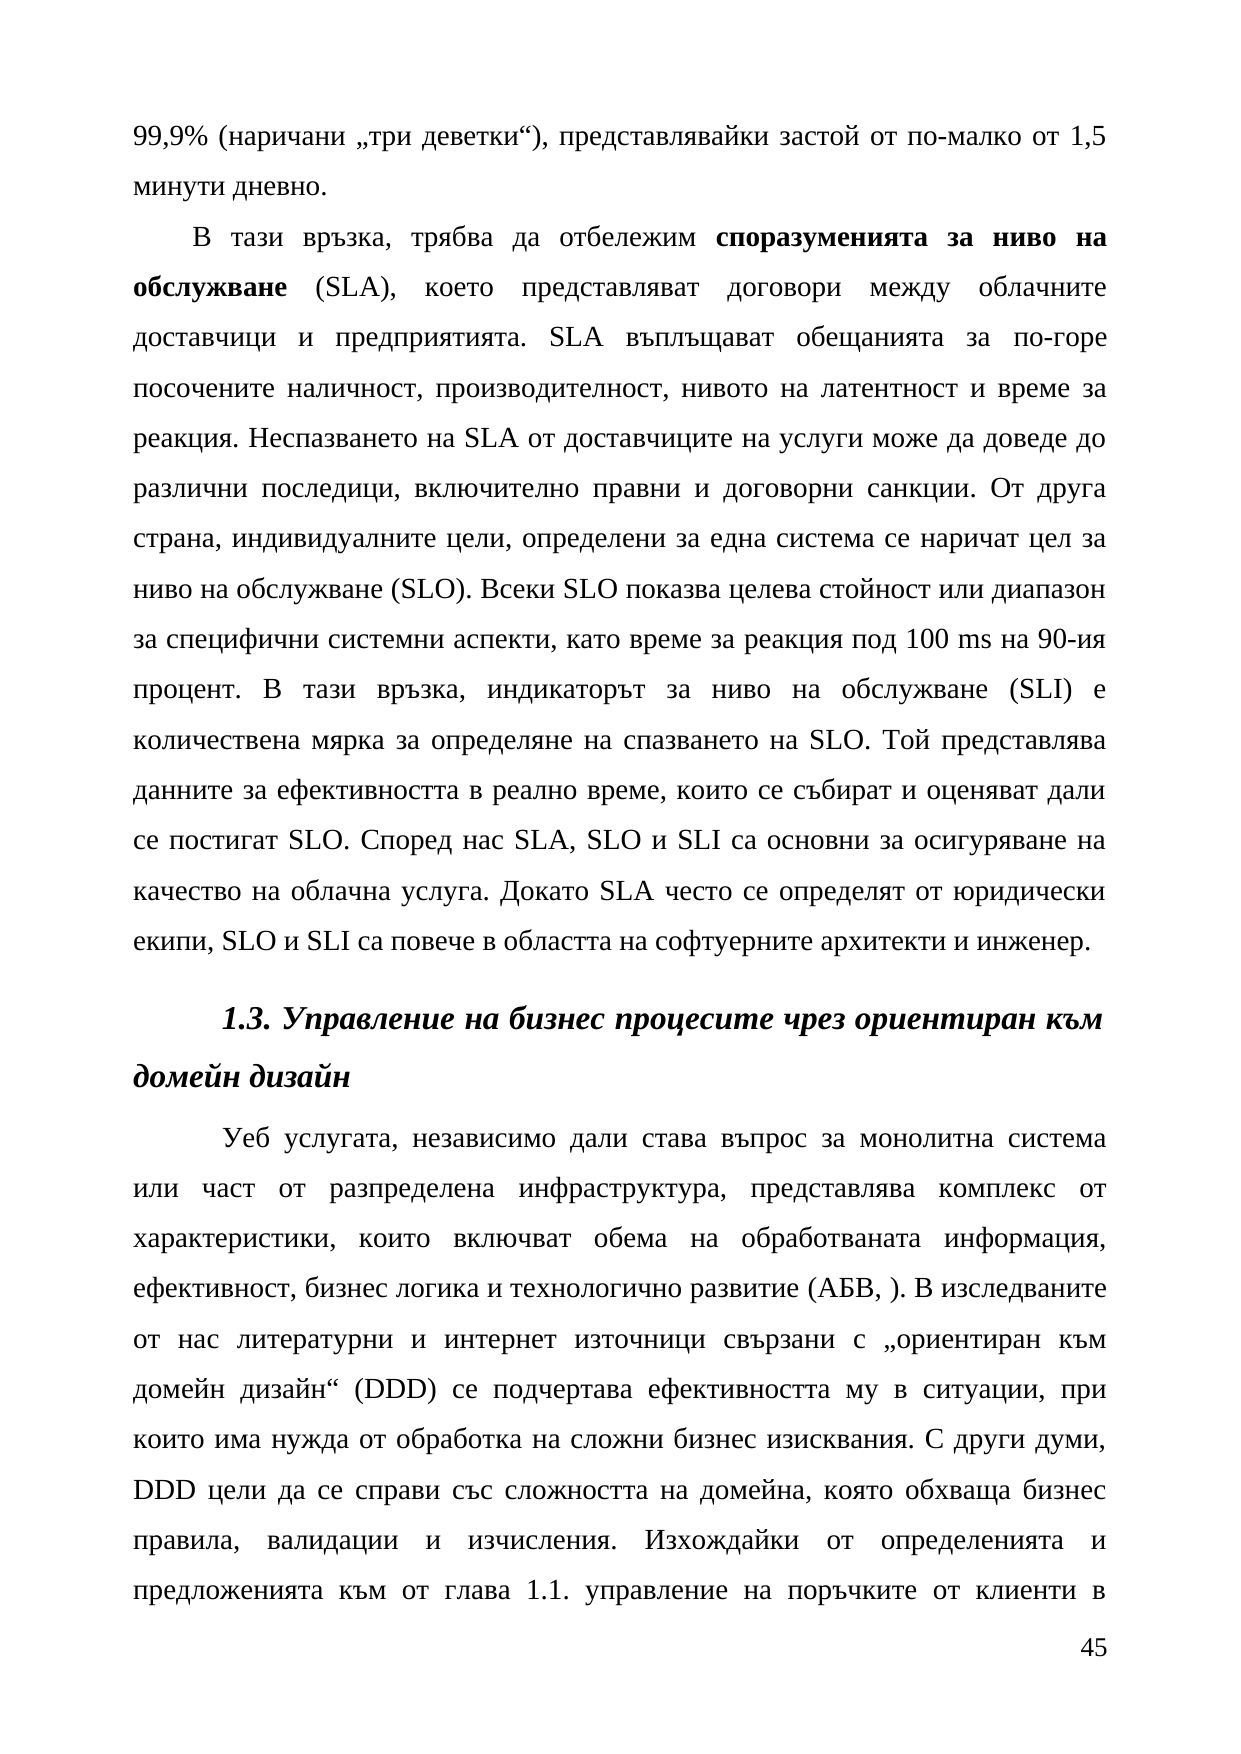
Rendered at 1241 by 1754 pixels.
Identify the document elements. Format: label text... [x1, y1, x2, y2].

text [133, 118, 1107, 202]
subtitle 1.3. Управление на бизнес процесите чрез ориентиран към домейн дизайн [133, 998, 1107, 1094]
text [133, 1120, 1107, 1606]
text В тази връзка, трябва да отбележим споразуменията за ниво на обслужване (SLA), което представляват договори между облачните доставчици и предприятията. SLA въплъщават обещанията за по-горе посочените наличност, производителност, нивото на латентност и време за реакция. Неспазването на SLA от доставчиците на услуги може да доведе до различни последици, включително правни и договорни санкции. От друга страна, индивидуалните цели, определени за една система се наричат цел за ниво на обслужване (SLO). Всеки SLO показва целева стойност или диапазон за специфични системни аспекти, като време за реакция под 100 ms на 90-ия процент. В тази връзка, индикаторът за ниво на обслужване (SLI) е количествена мярка за определяне на спазването на SLO. Той представлява данните за ефективността в реално време, които се събират и оценяват дали се постигат SLO. Според нас SLA, SLO и SLI са основни за осигуряване на качество на облачна услуга. Докато SLA често се определят от юридически екипи, SLO и SLI са повече в областта на софтуерните архитекти и инженер. [133, 219, 1107, 957]
